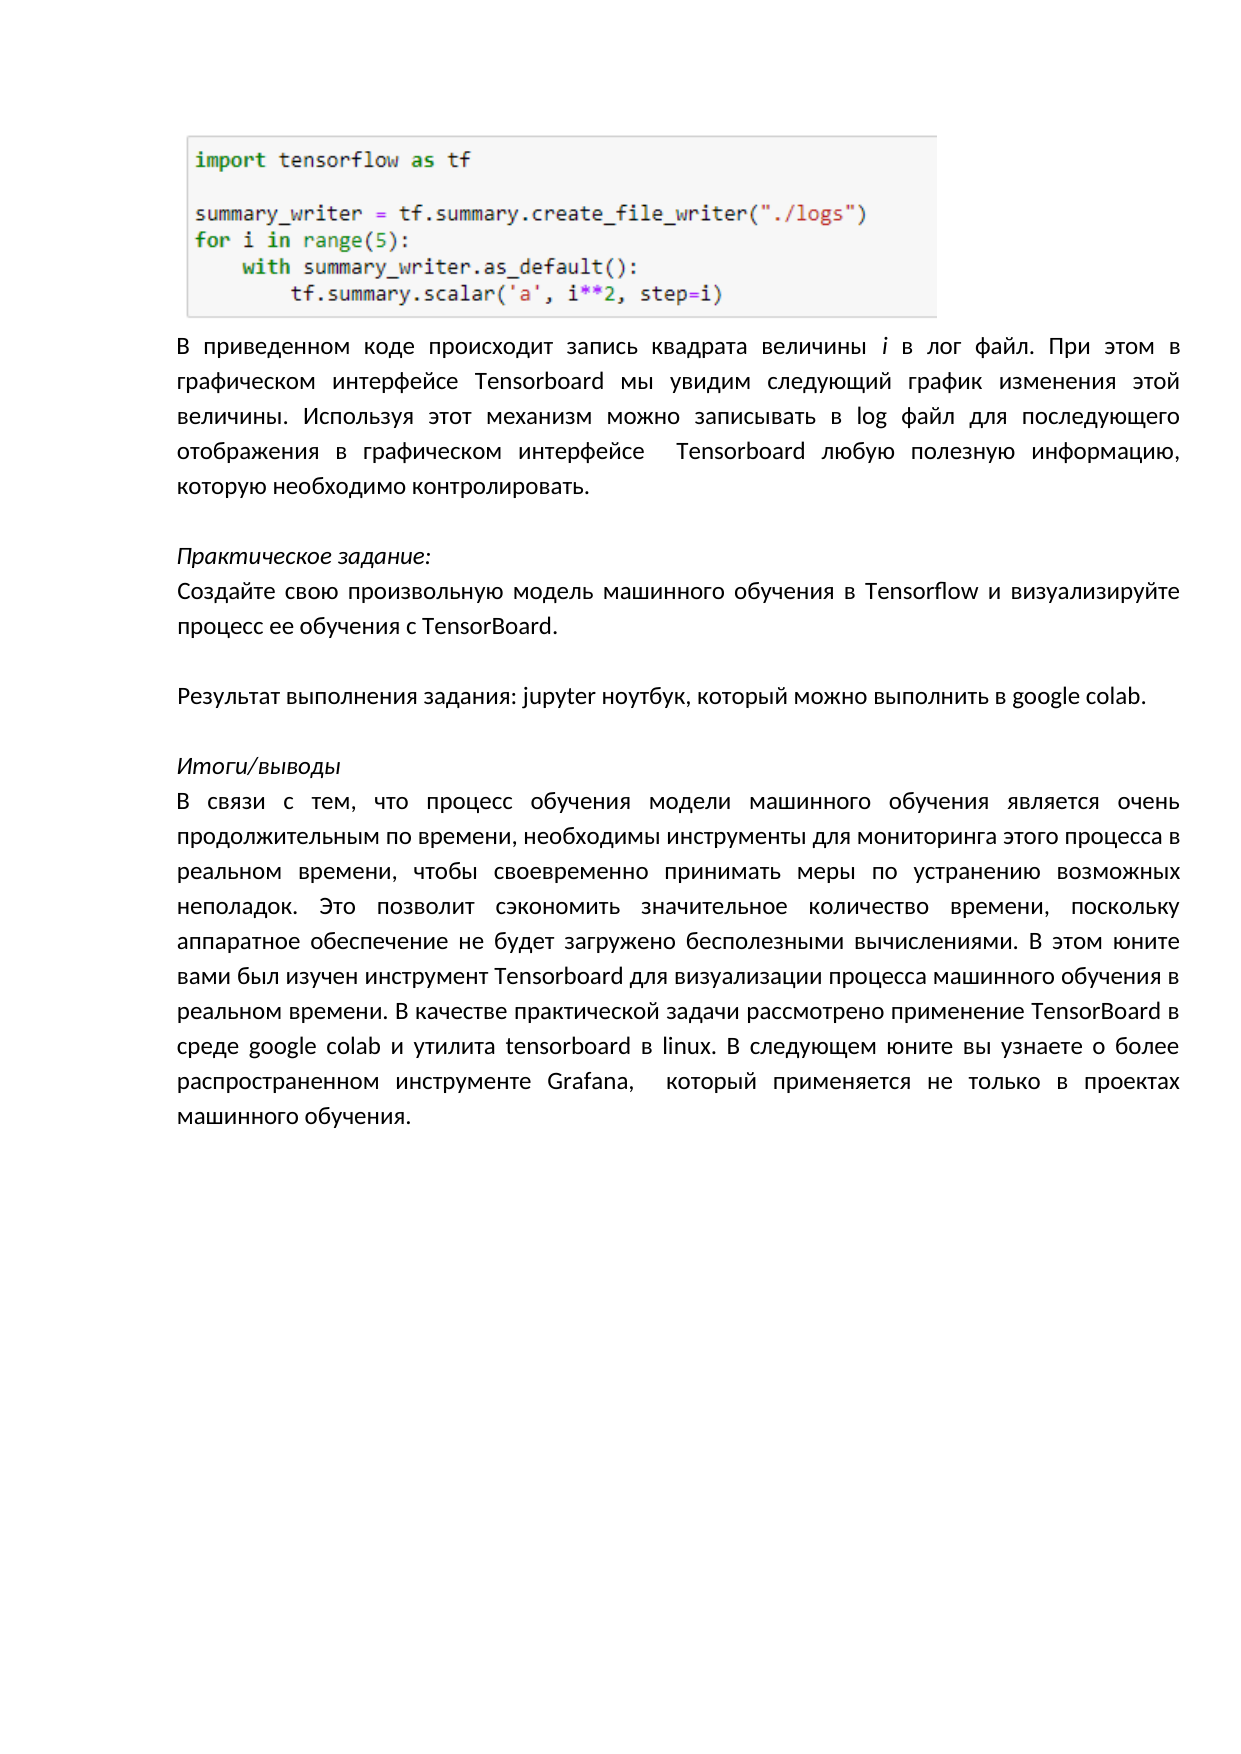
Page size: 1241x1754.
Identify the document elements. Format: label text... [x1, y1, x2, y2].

text Результат выполнения задания: jupyter ноутбук, который можно выполнить в google colab. [177, 680, 1181, 711]
text Итоги/выводы [176, 750, 1181, 781]
text В приведенном коде происходит запись квадрата величины i в лог файл. При этом в графическом интерфейсе Tensorboard мы увидим следующий график изменения этой величины. Используя этот механизм можно записывать в log файл для последующего отображения в графическом интерфейсе Tensorboard любую полезную информацию, которую необходимо контролировать. [176, 330, 1181, 501]
text Практическое задание: [176, 540, 1181, 571]
text Создайте свою произвольную модель машинного обучения в Tensorflow и визуализируйте процесс ее обучения с TensorBoard. [177, 575, 1181, 641]
picture [176, 118, 937, 326]
text В связи с тем, что процесс обучения модели машинного обучения является очень продолжительным по времени, необходимы инструменты для мониторинга этого процесса в реальном времени, чтобы своевременно принимать меры по устранению возможных неполадок. Это позволит сэкономить значительное количество времени, поскольку аппаратное обеспечение не будет загружено бесполезными вычислениями. В этом юните вами был изучен инструмент Tensorboard для визуализации процесса машинного обучения в реальном времени. В качестве практической задачи рассмотрено применение TensorBoard в среде google colab и утилита tensorboard в linux. В следующем юните вы узнаете о более распространенном инструменте Grafana, который применяется не только в проектах машинного обучения. [176, 785, 1181, 1131]
